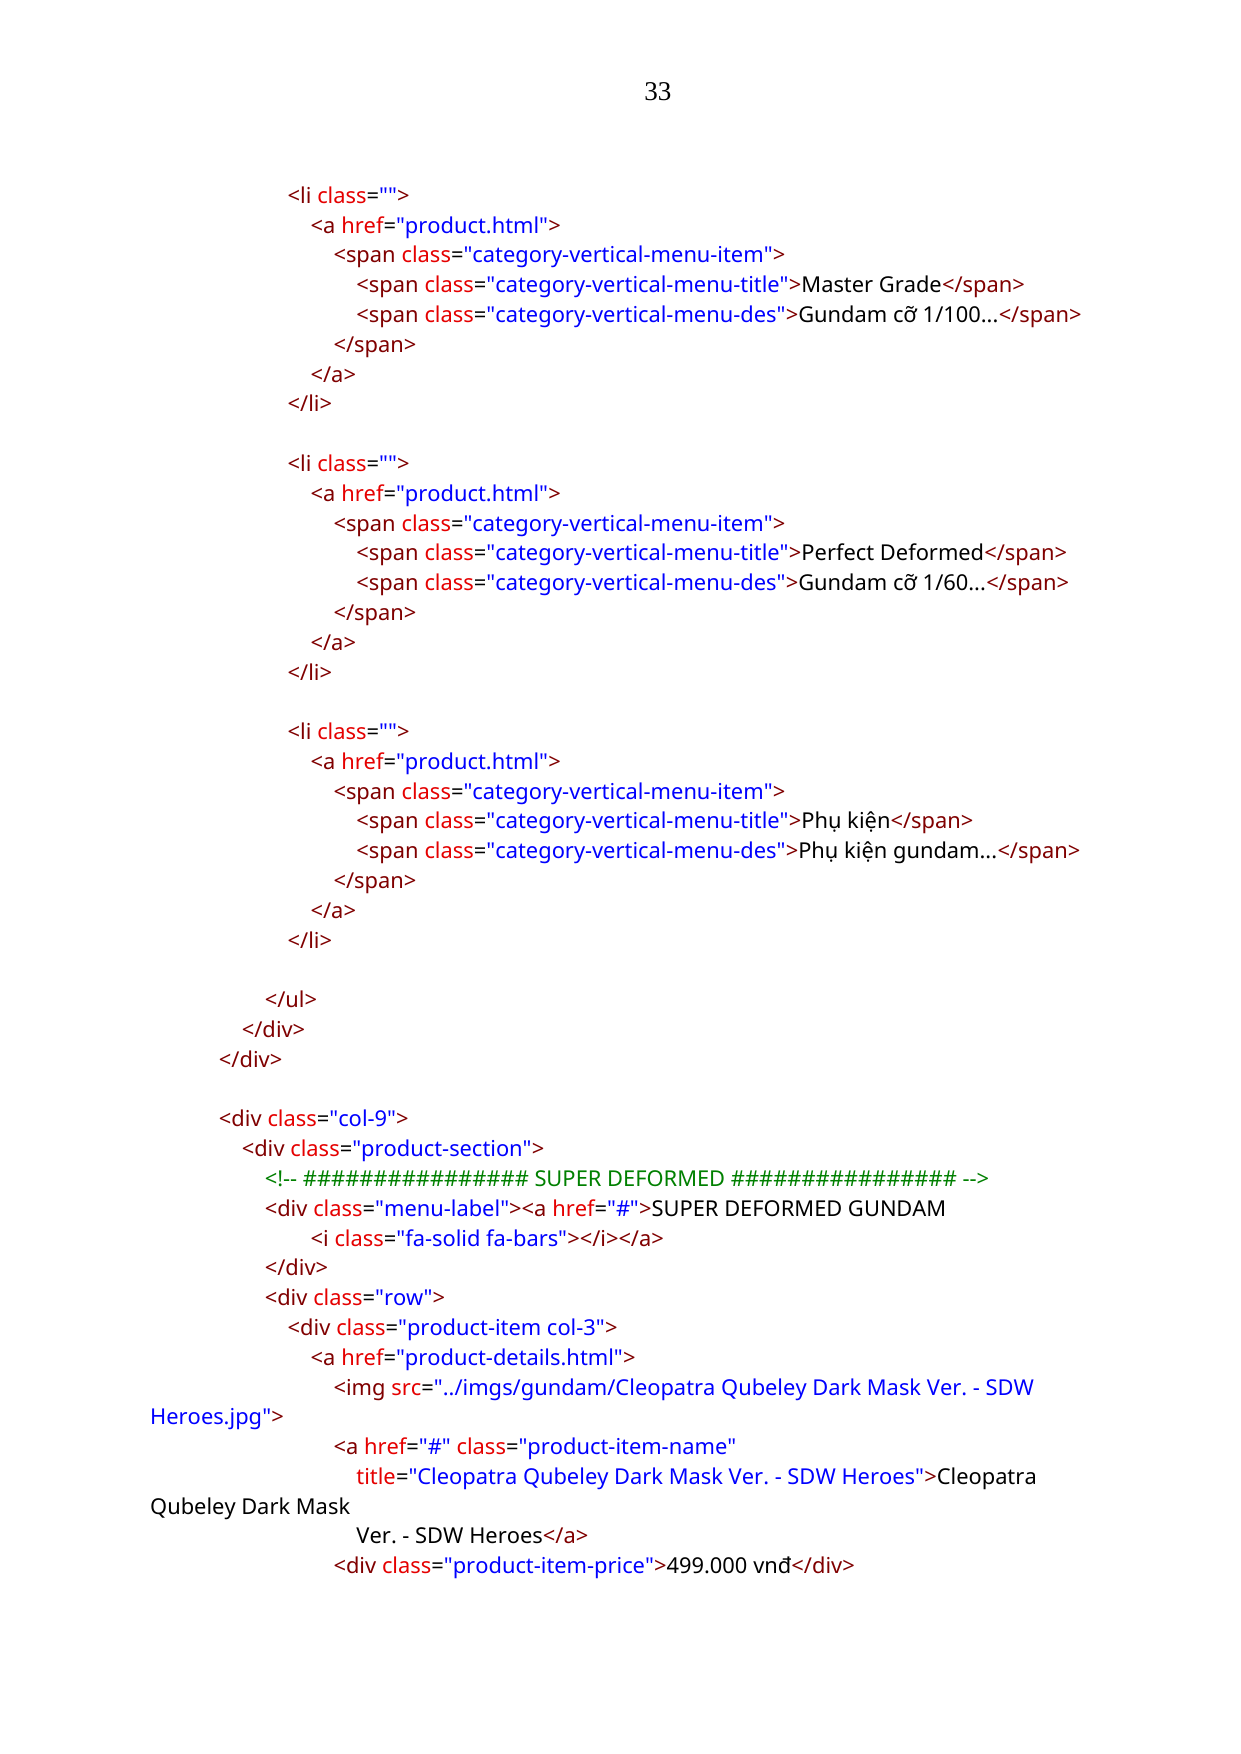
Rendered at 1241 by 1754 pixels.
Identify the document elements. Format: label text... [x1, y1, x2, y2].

text </li> [150, 924, 1090, 954]
text <img src="../imgs/gundam/Cleopatra Qubeley Dark Mask Ver. - SDW Heroes.jpg"> [150, 1371, 1090, 1431]
text title="Cleopatra Qubeley Dark Mask Ver. - SDW Heroes">Cleopatra Qubeley Dark Mask [150, 1461, 1090, 1520]
text <div class="row"> [150, 1282, 1090, 1312]
text </span> [150, 329, 1090, 358]
text <div class="product-item col-3"> [150, 1312, 1090, 1342]
text <div class="col-9"> [150, 1103, 1090, 1133]
text <a href="product.html"> [150, 209, 1090, 239]
text <span class="category-vertical-menu-title">Master Grade</span> [150, 269, 1090, 299]
text </span> [150, 865, 1090, 895]
text <div class="product-item-price">499.000 vnđ</div> [150, 1550, 1090, 1580]
text </div> [150, 1044, 1090, 1073]
text </a> [150, 627, 1090, 656]
text <a href="product.html"> [150, 478, 1090, 507]
text <span class="category-vertical-menu-title">Phụ kiện</span> [150, 805, 1090, 835]
text <div class="product-section"> [150, 1133, 1090, 1163]
text <span class="category-vertical-menu-title">Perfect Deformed</span> [150, 537, 1090, 567]
text </div> [150, 1014, 1090, 1044]
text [150, 239, 1090, 269]
text <span class="category-vertical-menu-des">Gundam cỡ 1/100...</span> [150, 299, 1090, 329]
text </li> [150, 388, 1090, 418]
text <li class=""> [150, 180, 1090, 209]
text Ver. - SDW Heroes</a> [150, 1520, 1090, 1550]
text <a href="#" class="product-item-name" [150, 1431, 1090, 1461]
text <a href="product-details.html"> [150, 1342, 1090, 1371]
text <span class="category-vertical-menu-item"> [150, 507, 1090, 537]
text <span class="category-vertical-menu-item"> [150, 776, 1090, 805]
text </li> [150, 656, 1090, 686]
text <span class="category-vertical-menu-des">Phụ kiện gundam...</span> [150, 835, 1090, 865]
text </a> [150, 895, 1090, 924]
text <!-- ################ SUPER DEFORMED ################ --> [150, 1163, 1090, 1193]
text <div class="menu-label"><a href="#">SUPER DEFORMED GUNDAM [150, 1193, 1090, 1222]
text </span> [150, 597, 1090, 627]
text </a> [150, 358, 1090, 388]
text <a href="product.html"> [150, 746, 1090, 776]
text </ul> [150, 984, 1090, 1014]
text <i class="fa-solid fa-bars"></i></a> [150, 1222, 1090, 1252]
text </div> [150, 1252, 1090, 1282]
text <li class=""> [150, 448, 1090, 478]
text <span class="category-vertical-menu-des">Gundam cỡ 1/60...</span> [150, 567, 1090, 597]
text <li class=""> [150, 716, 1090, 746]
